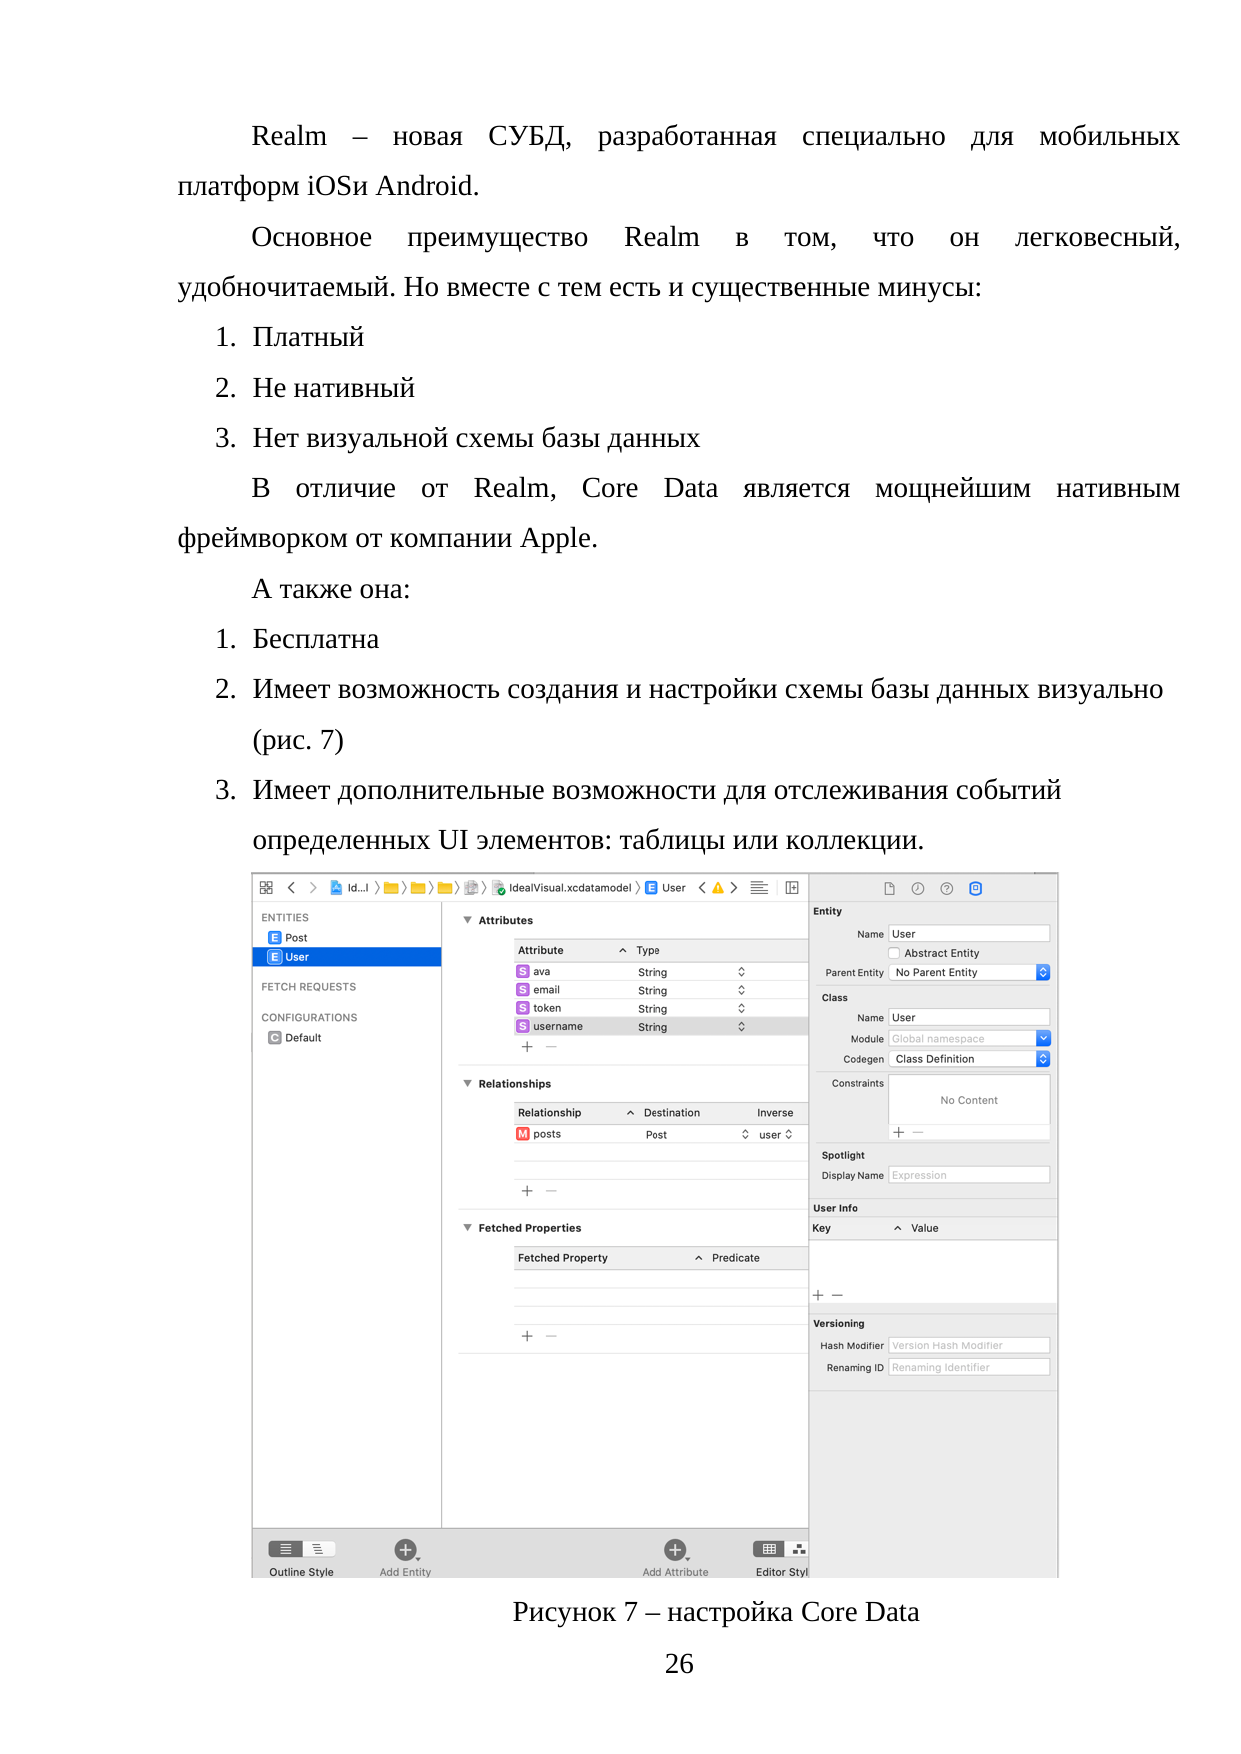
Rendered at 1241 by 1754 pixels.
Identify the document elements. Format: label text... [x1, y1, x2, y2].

text Основное преимущество Realm в том, что он легковесный, удобночитаемый. Но вместе с тем есть и существенные минусы: [177, 219, 1181, 303]
text Рисунок 7 – настройка Core Data [177, 1594, 1181, 1628]
text А также она: [177, 571, 1181, 604]
text В отличие от Realm, Core Data является мощнейшим нативным фреймворком от компании Apple. [177, 470, 1181, 554]
list Нет визуальной схемы базы данных [215, 420, 1181, 453]
picture [251, 872, 1060, 1578]
list Имеет дополнительные возможности для отслеживания событий определенных UI элементов: таблицы или коллекции. [215, 772, 1181, 856]
list Не нативный [215, 370, 1181, 403]
text Realm – новая СУБД, разработанная специально для мобильных платформ iOSи Android. [177, 118, 1181, 202]
list Бесплатна [215, 621, 1181, 655]
list Платный [215, 319, 1181, 353]
list Имеет возможность создания и настройки схемы базы данных визуально (рис. 7) [215, 672, 1181, 755]
